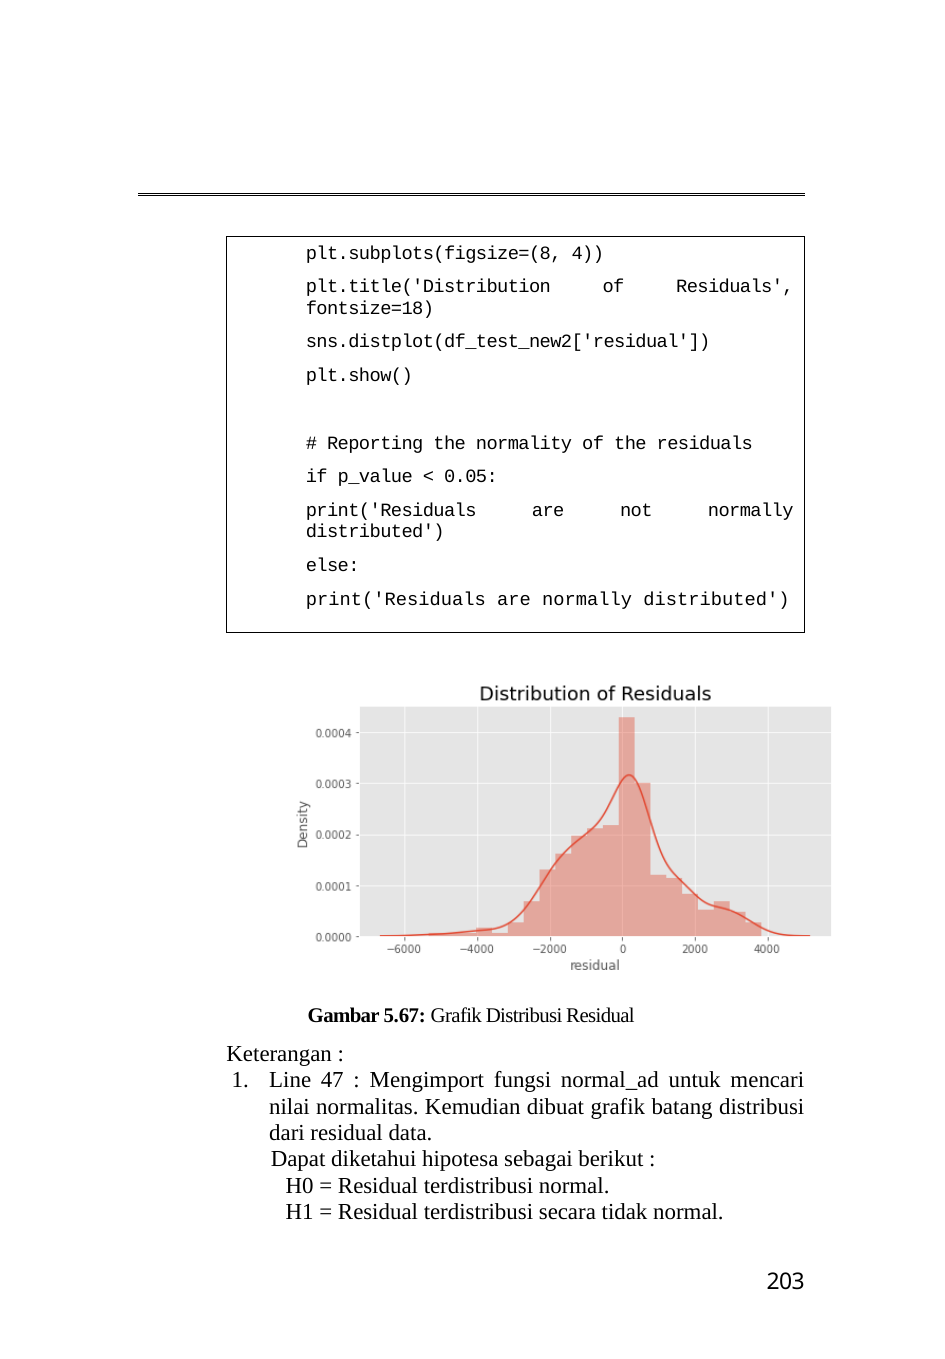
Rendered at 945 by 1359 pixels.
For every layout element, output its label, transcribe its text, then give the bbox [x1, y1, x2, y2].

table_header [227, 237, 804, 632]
list Line 47 : Mengimport fungsi normal_ad untuk mencari nilai normalitas. Kemudian dibuat grafik batang distribusi dari residual data. [231, 1066, 805, 1145]
text Gambar 5.67: Grafik Distribusi Residual [138, 1003, 805, 1027]
list Dapat diketahui hipotesa sebagai berikut : [271, 1145, 805, 1172]
list Keterangan : [226, 1040, 805, 1066]
list H1 = Residual terdistribusi secara tidak normal. [285, 1198, 805, 1224]
list H0 = Residual terdistribusi normal. [285, 1172, 805, 1198]
picture [287, 680, 846, 976]
